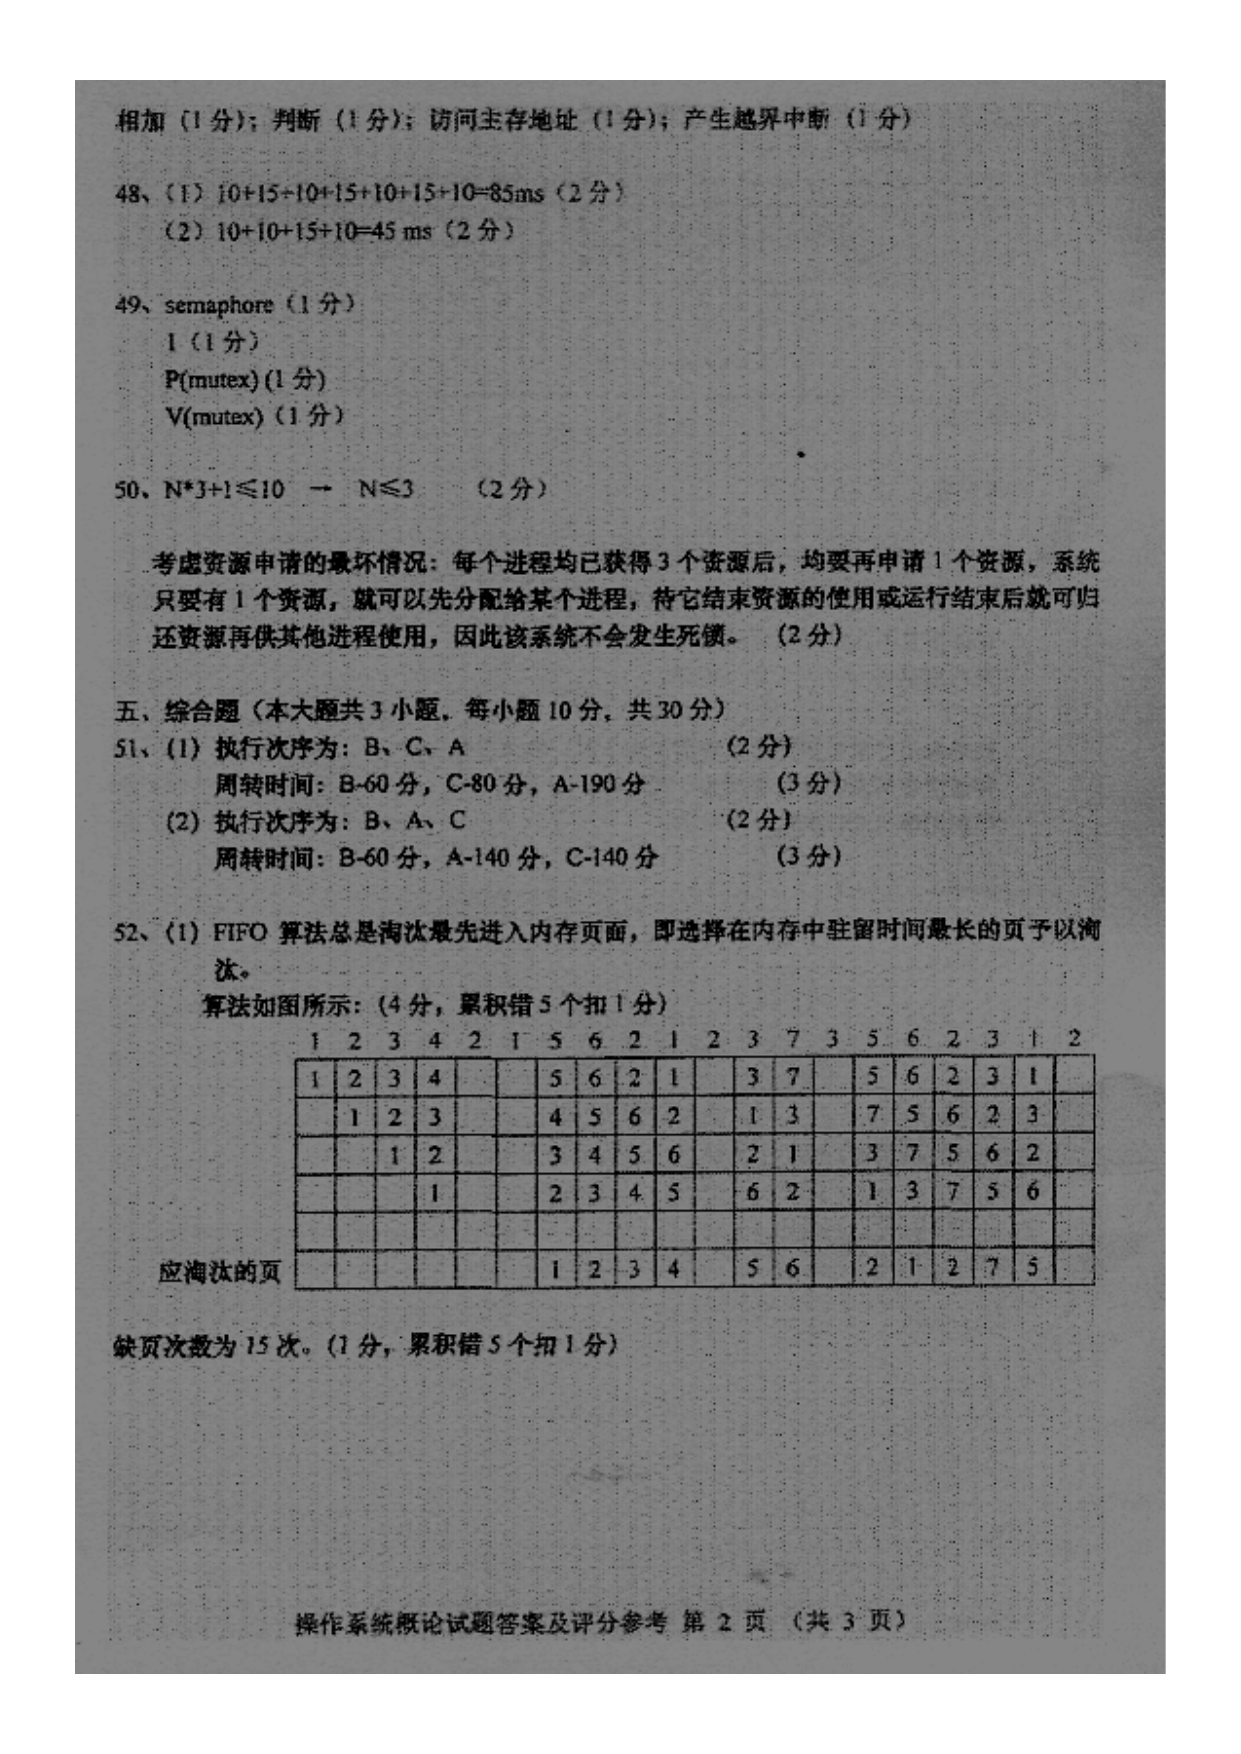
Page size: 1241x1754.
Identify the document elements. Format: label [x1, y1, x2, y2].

picture [75, 80, 1166, 1674]
